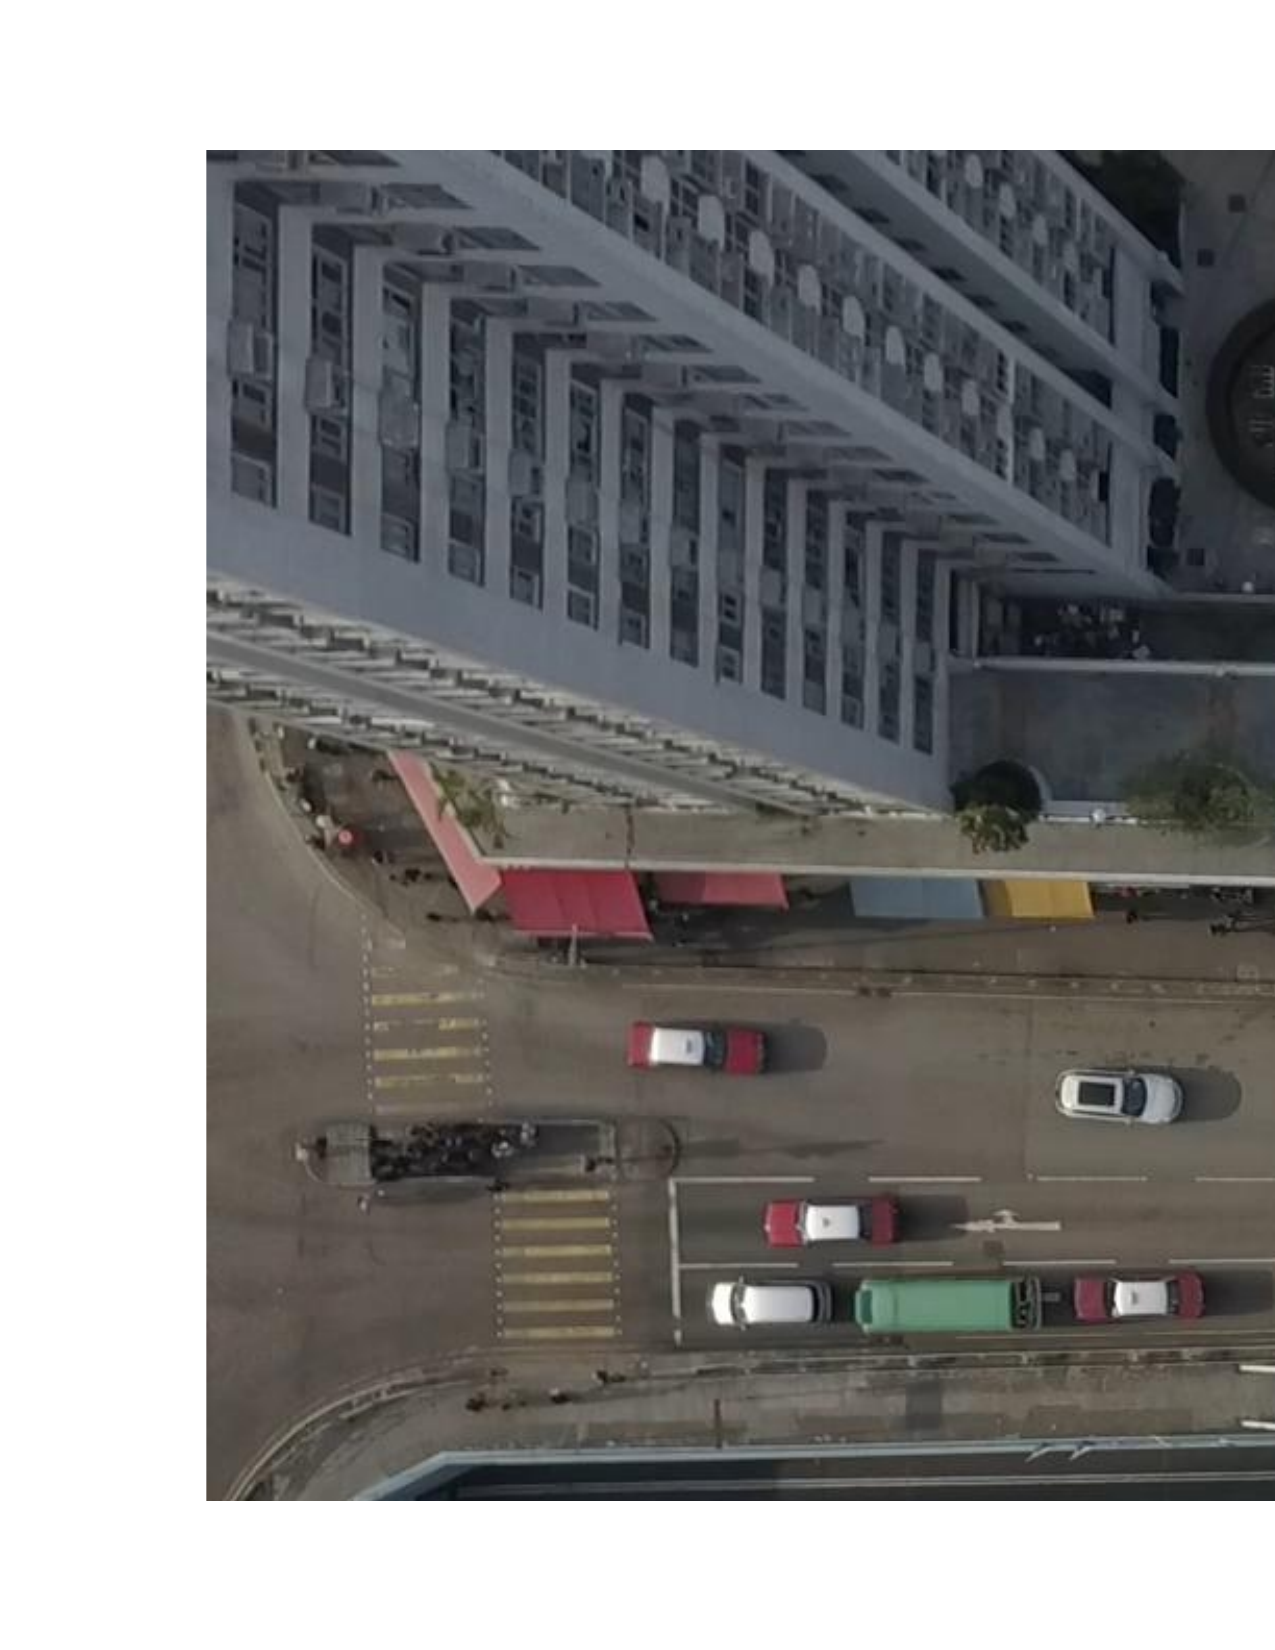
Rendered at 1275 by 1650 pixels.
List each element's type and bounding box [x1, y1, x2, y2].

picture [206, 150, 1275, 1501]
